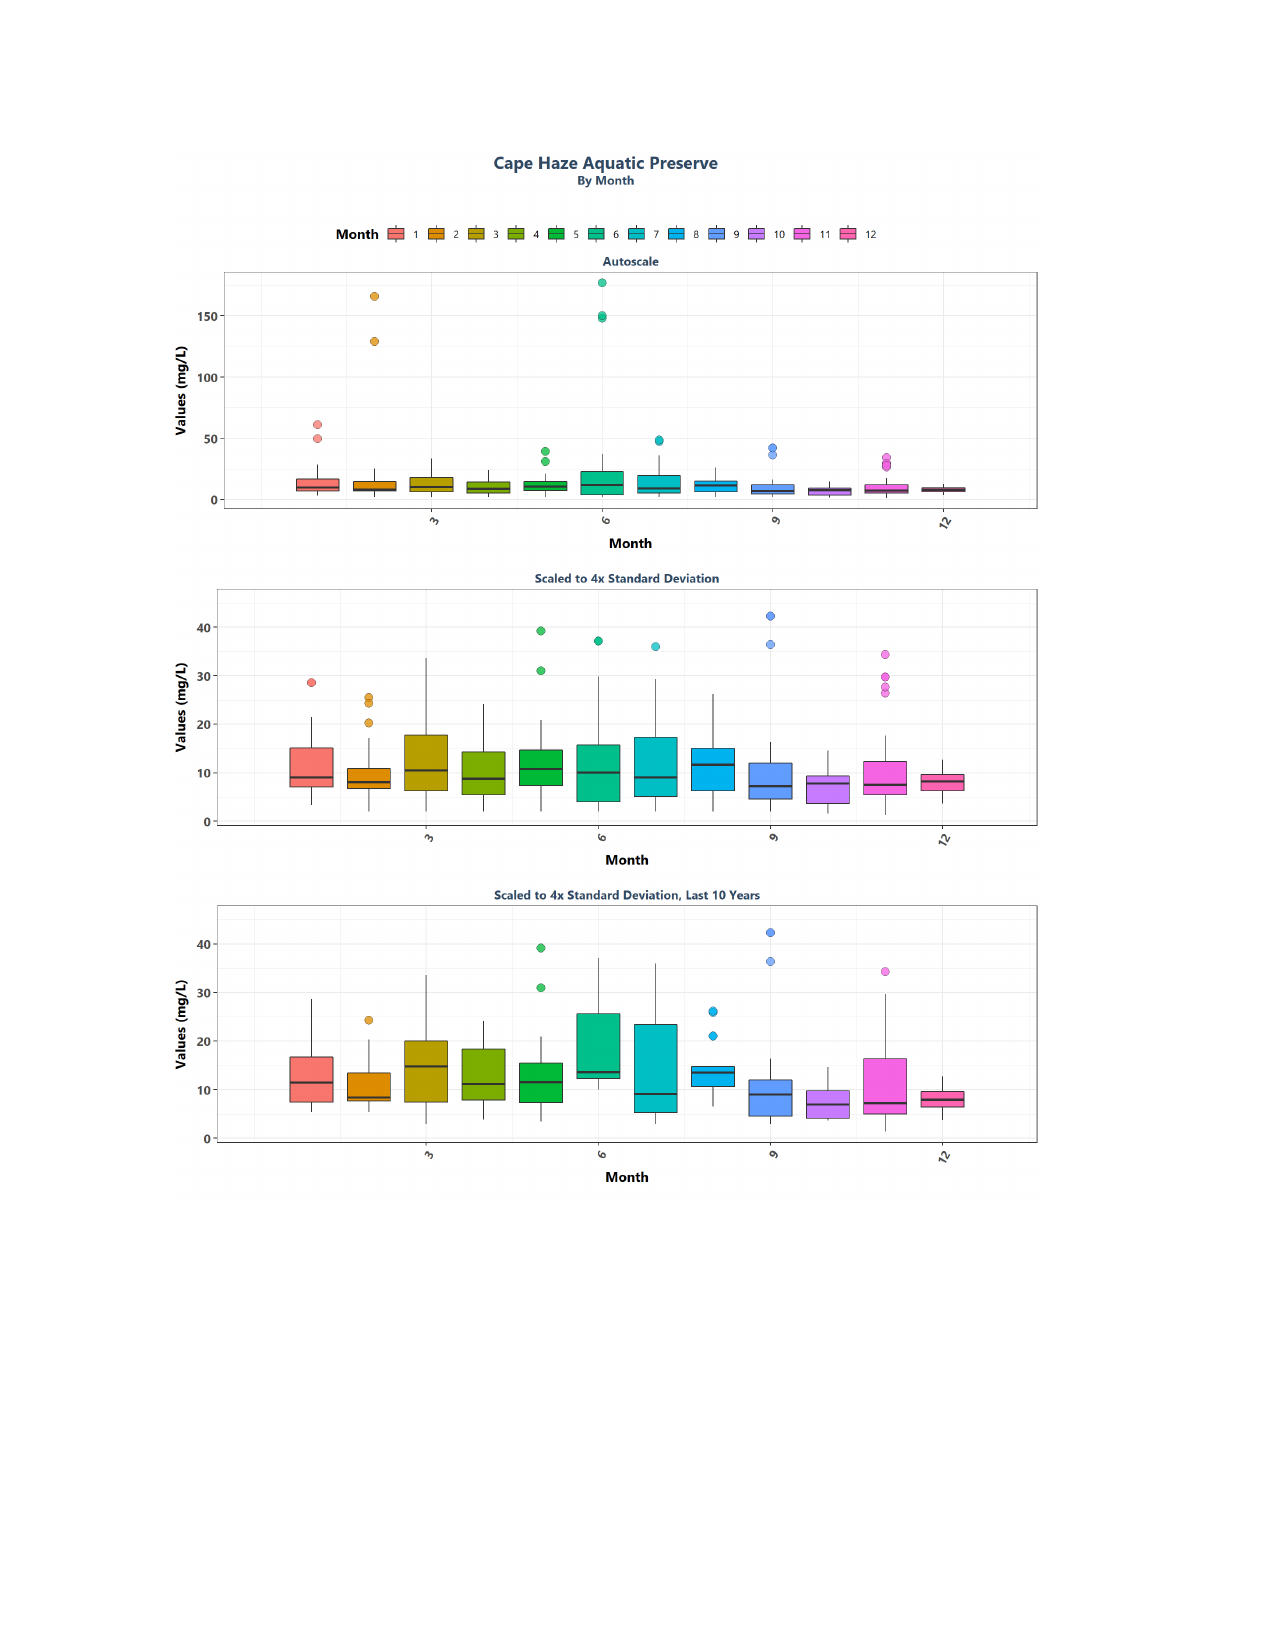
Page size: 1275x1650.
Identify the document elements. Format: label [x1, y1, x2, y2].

picture [168, 150, 1044, 1200]
